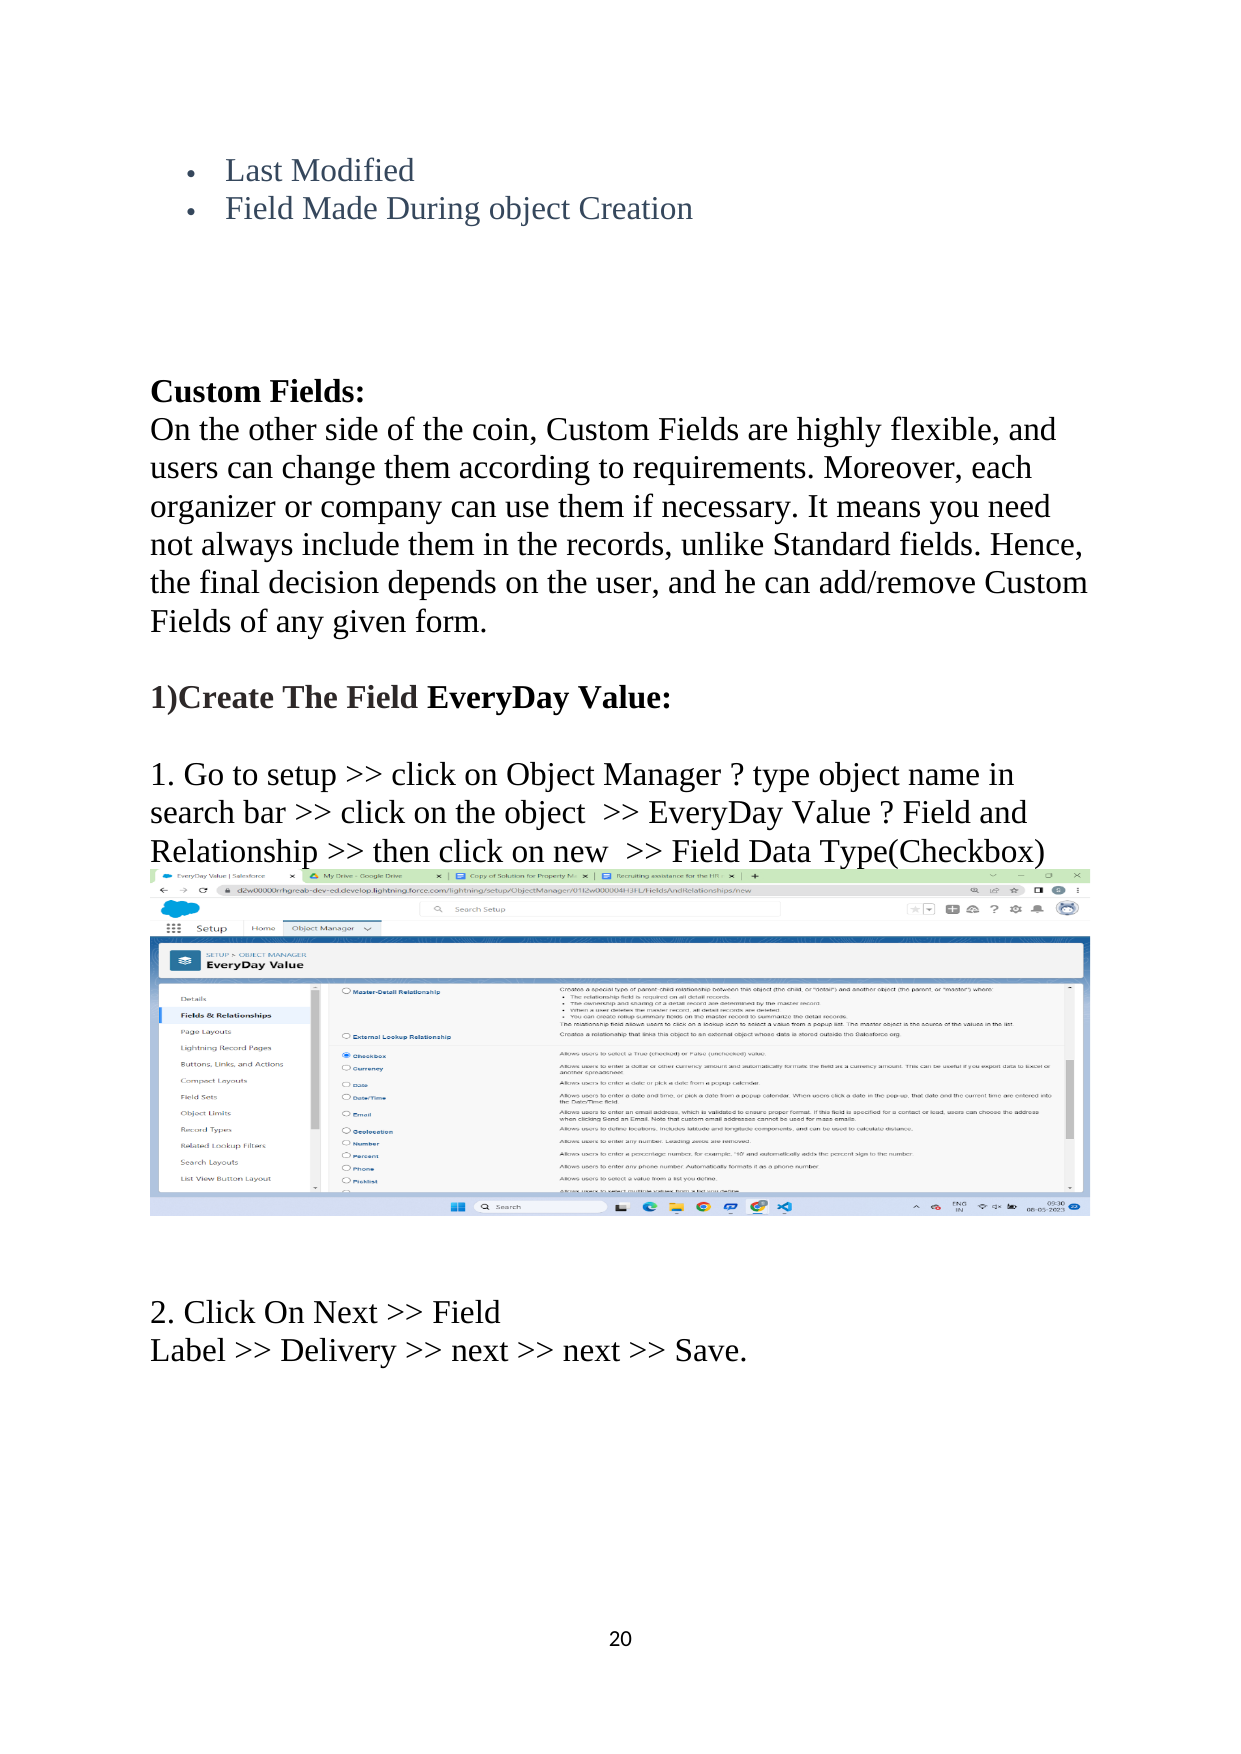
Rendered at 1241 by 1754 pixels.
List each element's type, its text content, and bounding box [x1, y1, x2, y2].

list Field Made During object Creation [187, 188, 1090, 227]
text 1. Go to setup >> click on Object Manager ? type object name in search bar >> click on the object >> EveryDay Value ? Field and Relationship >> then click on new >> Field Data Type(Checkbox) [150, 716, 1090, 869]
list Last Modified [187, 150, 1090, 188]
text 2. Click On Next >> Field Label >> Delivery >> next >> next >> Save. 3. Follow the above steps and create the Remaining Fields. [150, 1216, 1090, 1446]
text 1)Create The Field EveryDay Value: [150, 677, 1090, 716]
picture [150, 869, 1091, 1216]
text Custom Fields: On the other side of the coin, Custom Fields are highly flexible, and users can change them according to requirements. Moreover, each organizer or company can use them if necessary. It means you need not always include them in the records, unlike Standard fields. Hence, the final decision depends on the user, and he can add/remove Custom Fields of any given form. [150, 256, 1090, 639]
